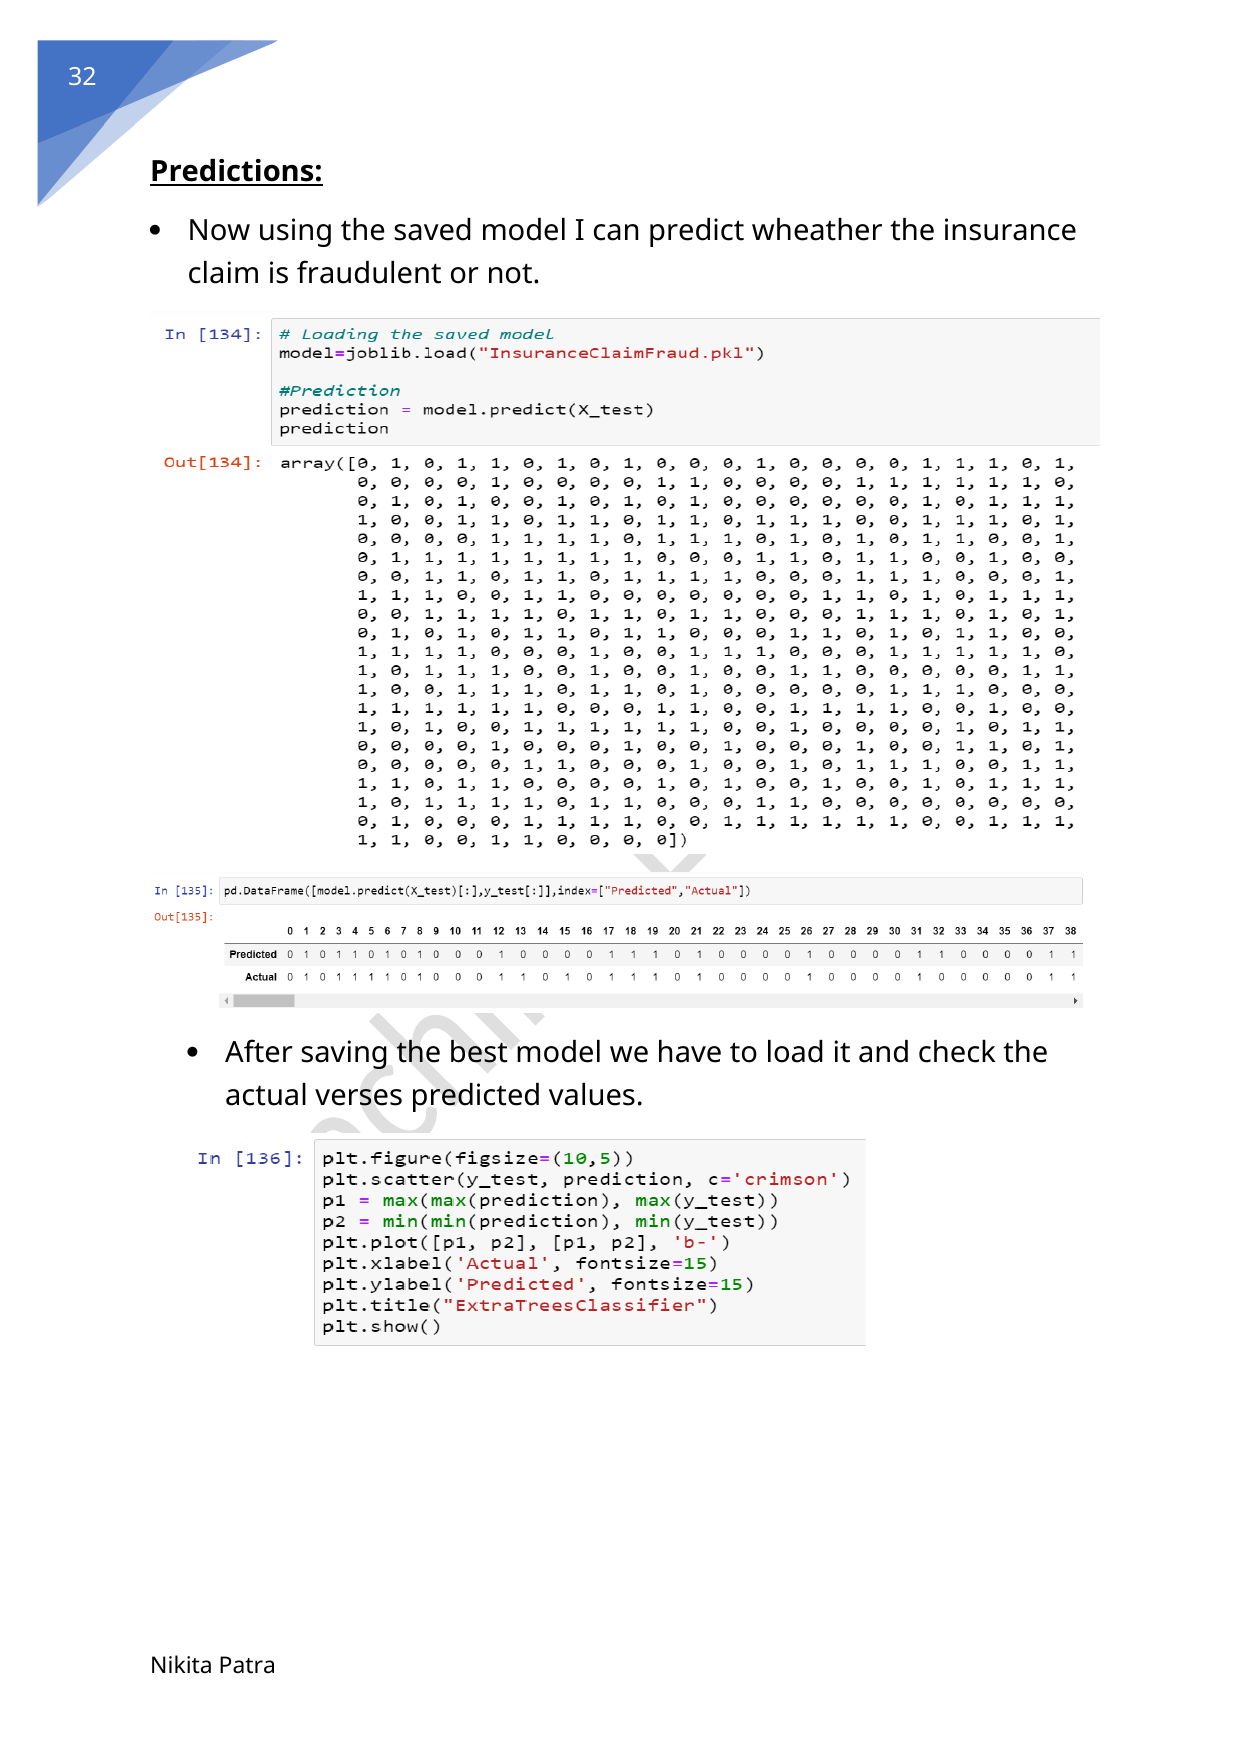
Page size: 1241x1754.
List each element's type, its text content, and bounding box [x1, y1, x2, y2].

list Now using the saved model I can predict wheather the insurance claim is fraudulent or not. [150, 209, 1090, 292]
picture [150, 311, 1100, 854]
text Predictions: [150, 150, 1090, 190]
picture [150, 872, 1090, 1013]
picture [187, 1133, 866, 1355]
list After saving the best model we have to load it and check the actual verses predicted values. [187, 1031, 1090, 1114]
picture [37, 40, 279, 209]
